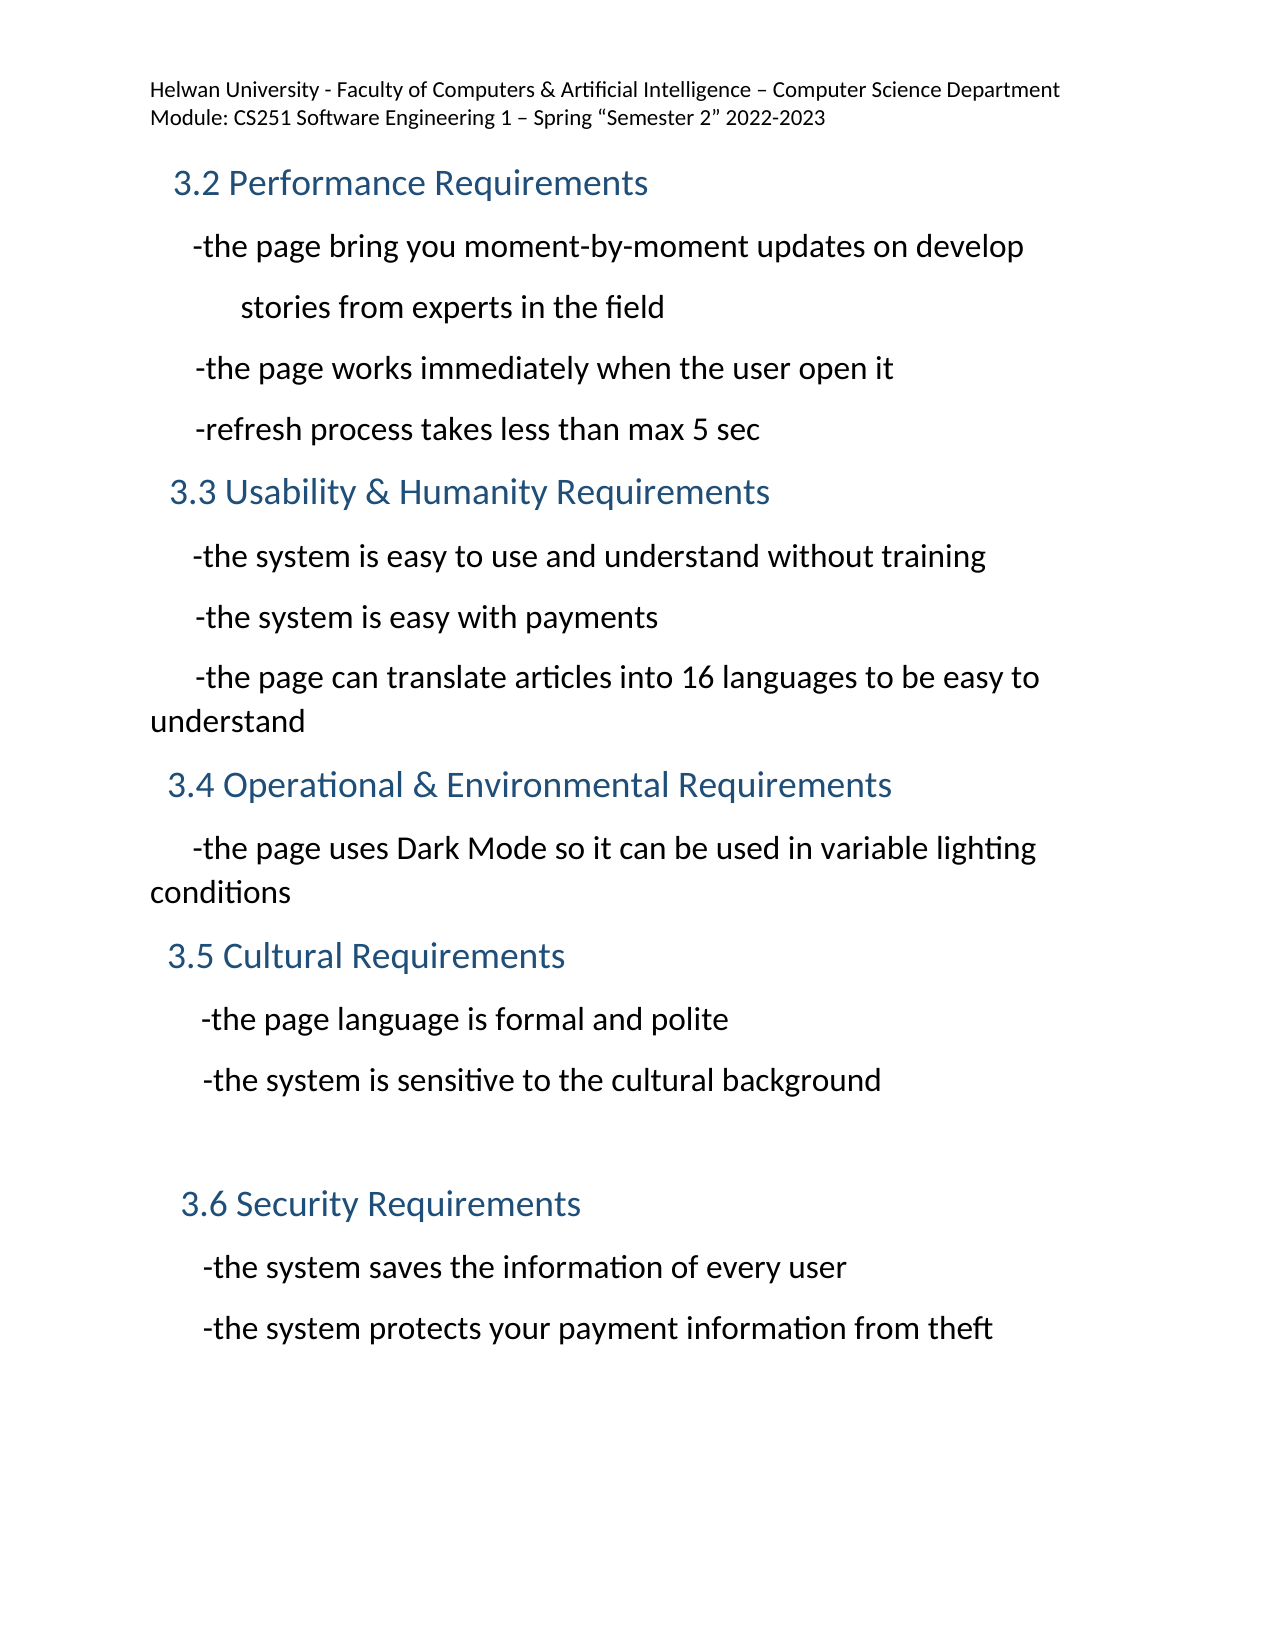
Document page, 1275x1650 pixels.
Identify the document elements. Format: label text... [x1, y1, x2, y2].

text -the page language is formal and polite [150, 998, 1125, 1038]
text -the system is easy with payments [150, 596, 1125, 636]
text -the page uses Dark Mode so it can be used in variable lighting conditions [150, 827, 1125, 912]
text 3.5 Cultural Requirements [150, 932, 1125, 977]
text -the system is sensitive to the cultural background [150, 1059, 1125, 1099]
text -the page works immediately when the user open it [150, 347, 1125, 388]
text -the page can translate articles into 16 languages to be easy to understand [150, 656, 1125, 741]
text -refresh process takes less than max 5 sec [150, 407, 1125, 448]
text -the system protects your payment information from theft [150, 1307, 1125, 1348]
text 3.3 Usability & Humanity Requirements [150, 468, 1125, 514]
text -the system saves the information of every user [150, 1246, 1125, 1287]
text 3.2 Performance Requirements [150, 159, 1125, 205]
text 3.6 Security Requirements [150, 1180, 1125, 1226]
text 3.4 Operational & Environmental Requirements [150, 761, 1125, 807]
text -the system is easy to use and understand without training [150, 535, 1125, 575]
text -the page bring you moment-by-moment updates on develop [150, 225, 1125, 266]
text stories from experts in the field [150, 286, 1125, 327]
